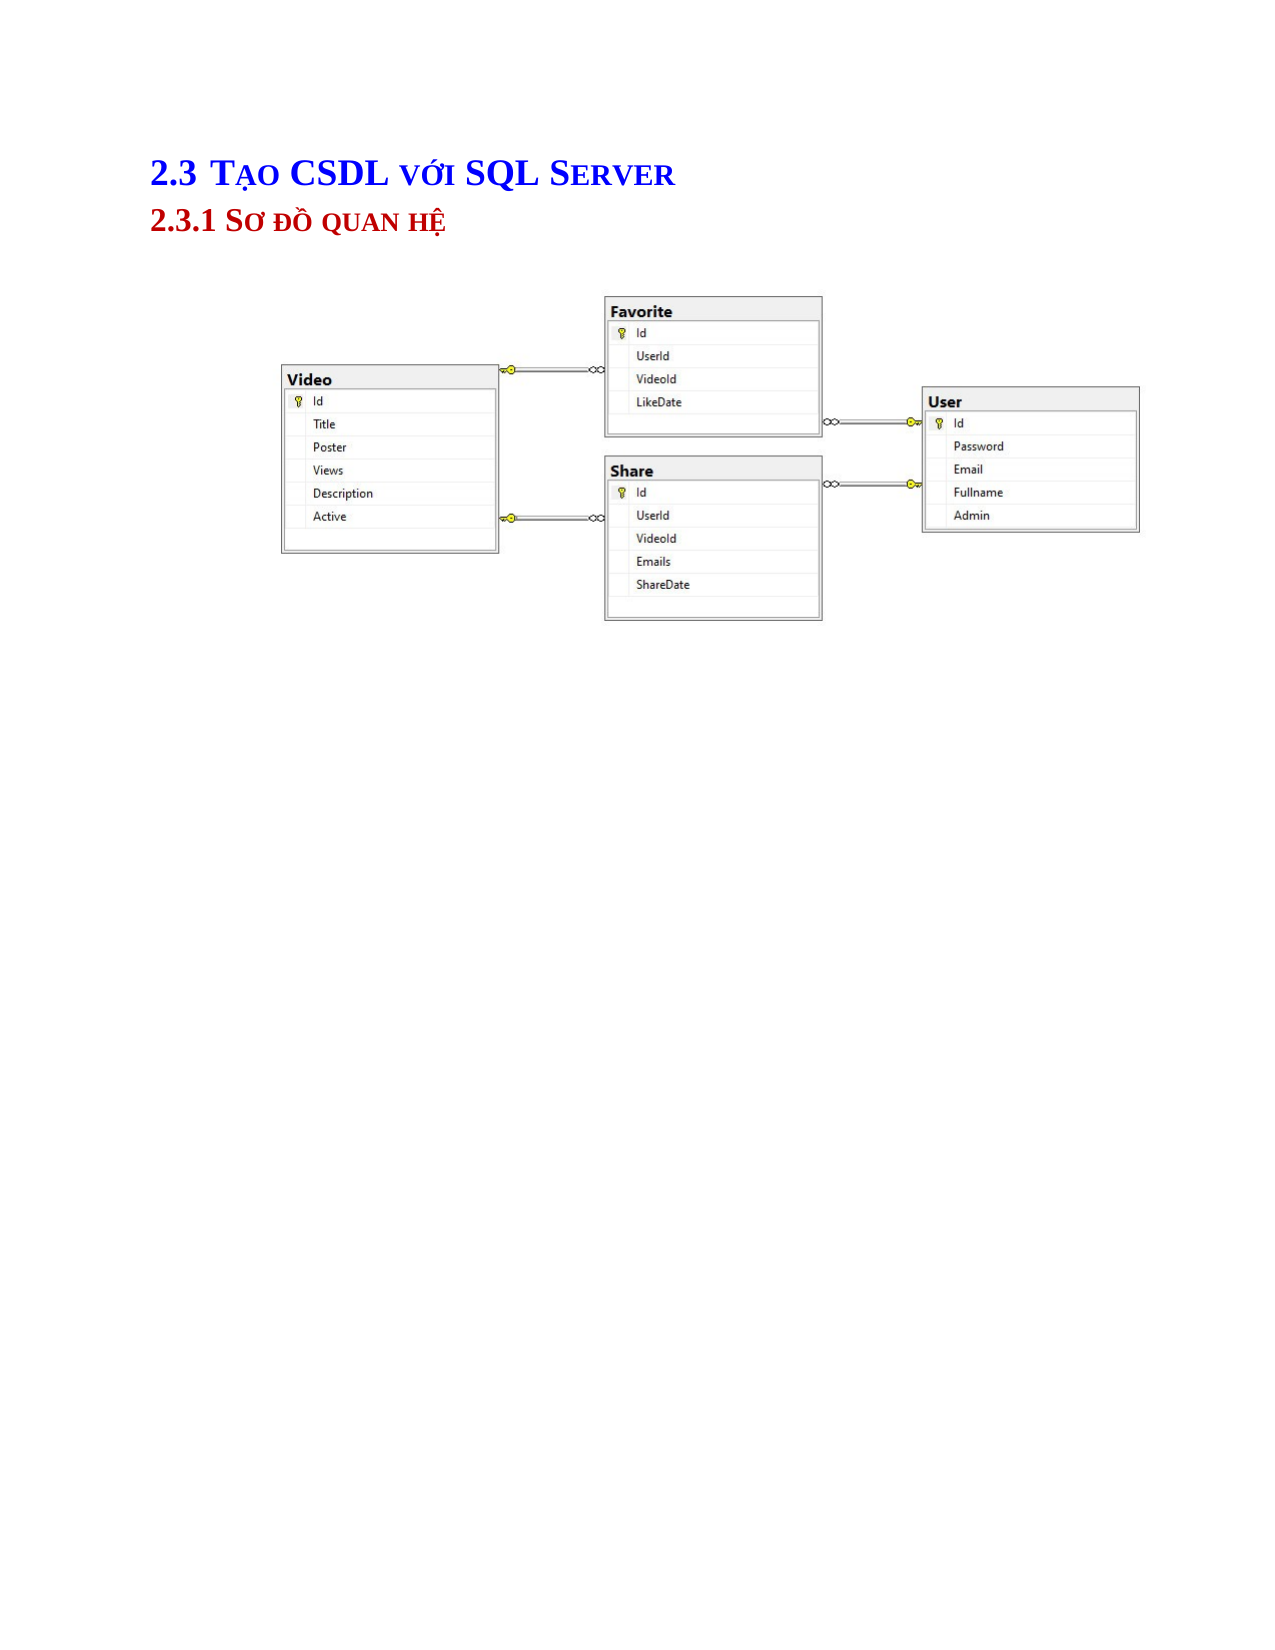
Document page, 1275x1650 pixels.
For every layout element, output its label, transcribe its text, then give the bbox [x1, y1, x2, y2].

picture [225, 242, 1200, 671]
subtitle Sơ đồ quan hệ [150, 201, 1125, 239]
subtitle Tạo CSDL với SQL Server [150, 150, 1125, 193]
